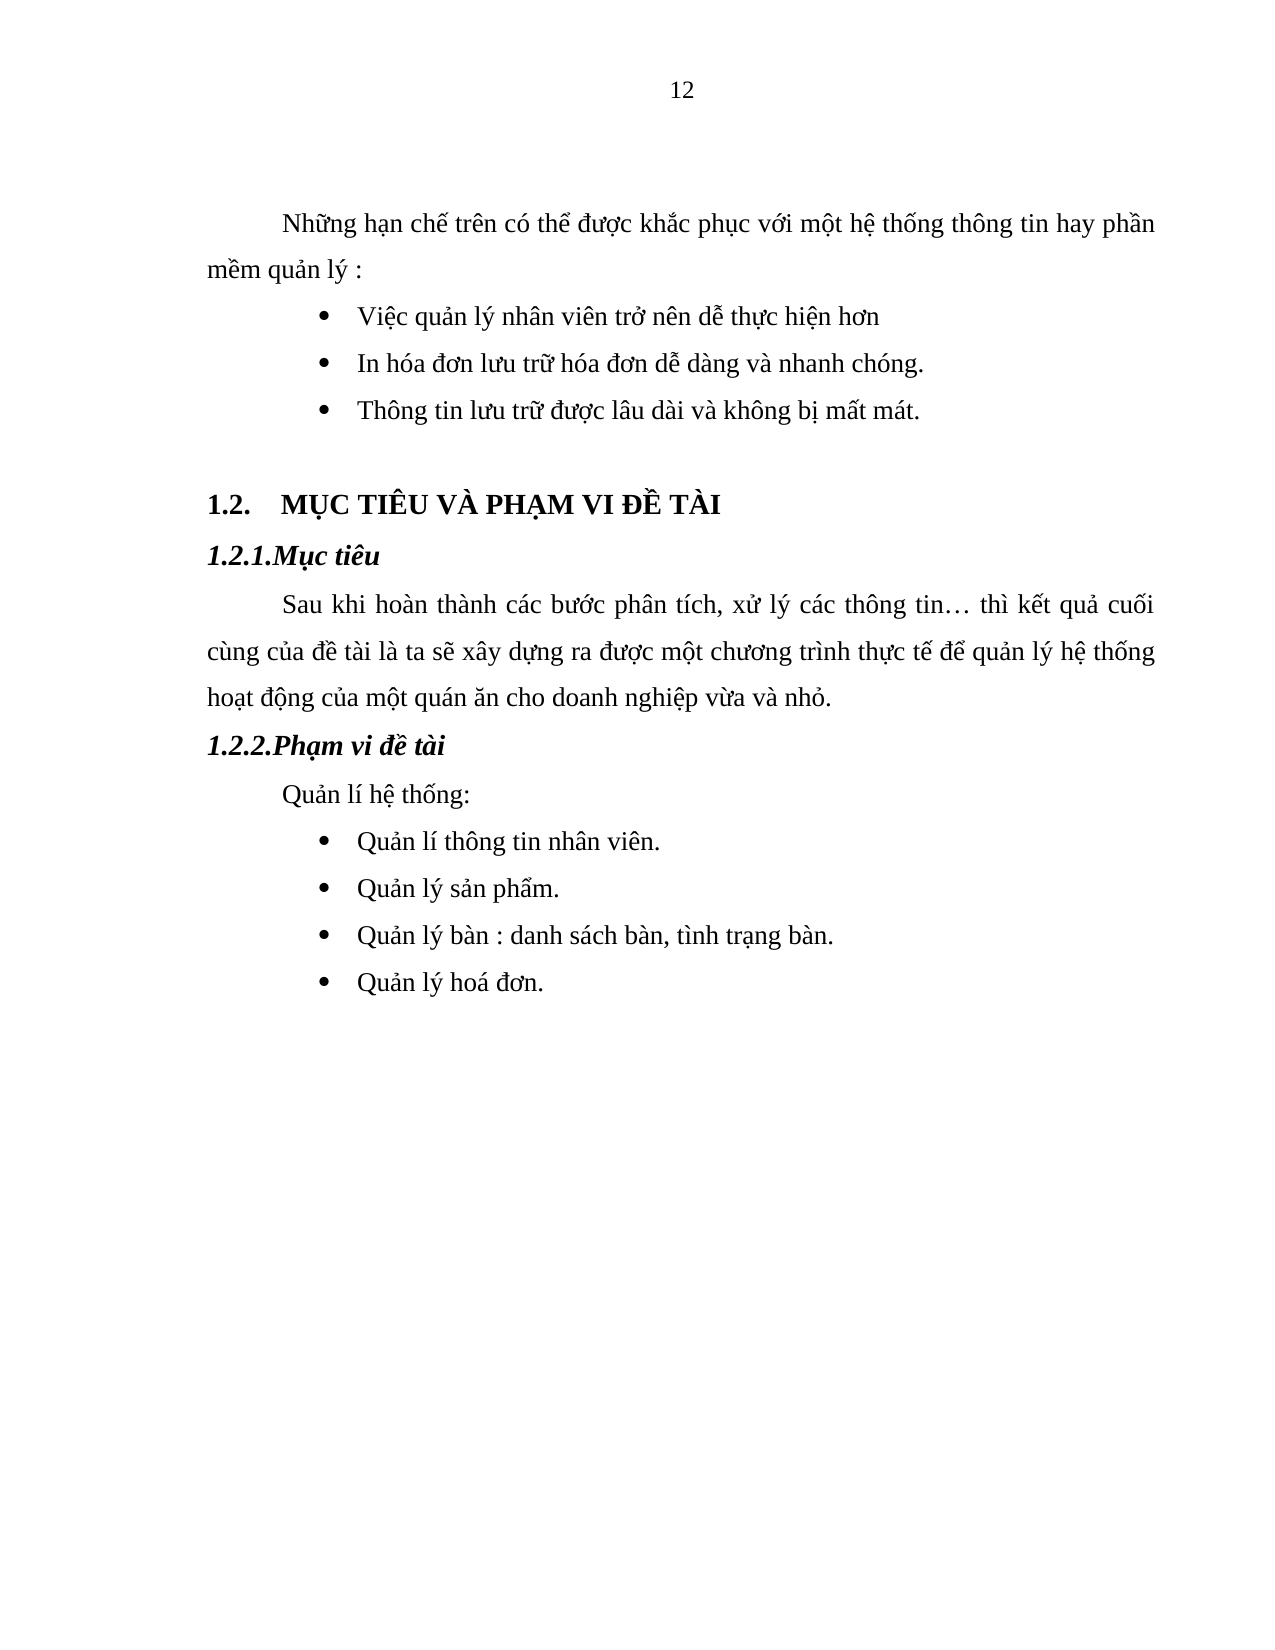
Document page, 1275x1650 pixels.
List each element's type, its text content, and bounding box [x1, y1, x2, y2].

text Phạm vi đề tài [207, 728, 1157, 762]
list Quản lý hoá đơn. [319, 966, 1157, 997]
list Quản lý sản phẩm. [319, 872, 1157, 903]
list Quản lí thông tin nhân viên. [319, 825, 1157, 856]
list Quản lý bàn : danh sách bàn, tình trạng bàn. [319, 919, 1157, 950]
text Mục tiêu [207, 538, 1157, 571]
list In hóa đơn lưu trữ hóa đơn dễ dàng và nhanh chóng. [319, 347, 1157, 378]
text Quản lí hệ thống: [207, 778, 1157, 809]
text Sau khi hoàn thành các bước phân tích, xử lý các thông tin… thì kết quả cuối cùng của đề tài là ta sẽ xây dựng ra được một chương trình thực tế để quản lý hệ thống hoạt động của một quán ăn cho doanh nghiệp vừa và nhỏ. [207, 588, 1157, 712]
list Việc quản lý nhân viên trở nên dễ thực hiện hơn [319, 300, 1157, 331]
text MỤC TIÊU VÀ PHẠM VI ĐỀ TÀI [207, 487, 1157, 521]
list Thông tin lưu trữ được lâu dài và không bị mất mát. [319, 394, 1157, 425]
text Những hạn chế trên có thể được khắc phục với một hệ thống thông tin hay phần mềm quản lý : [207, 207, 1157, 284]
